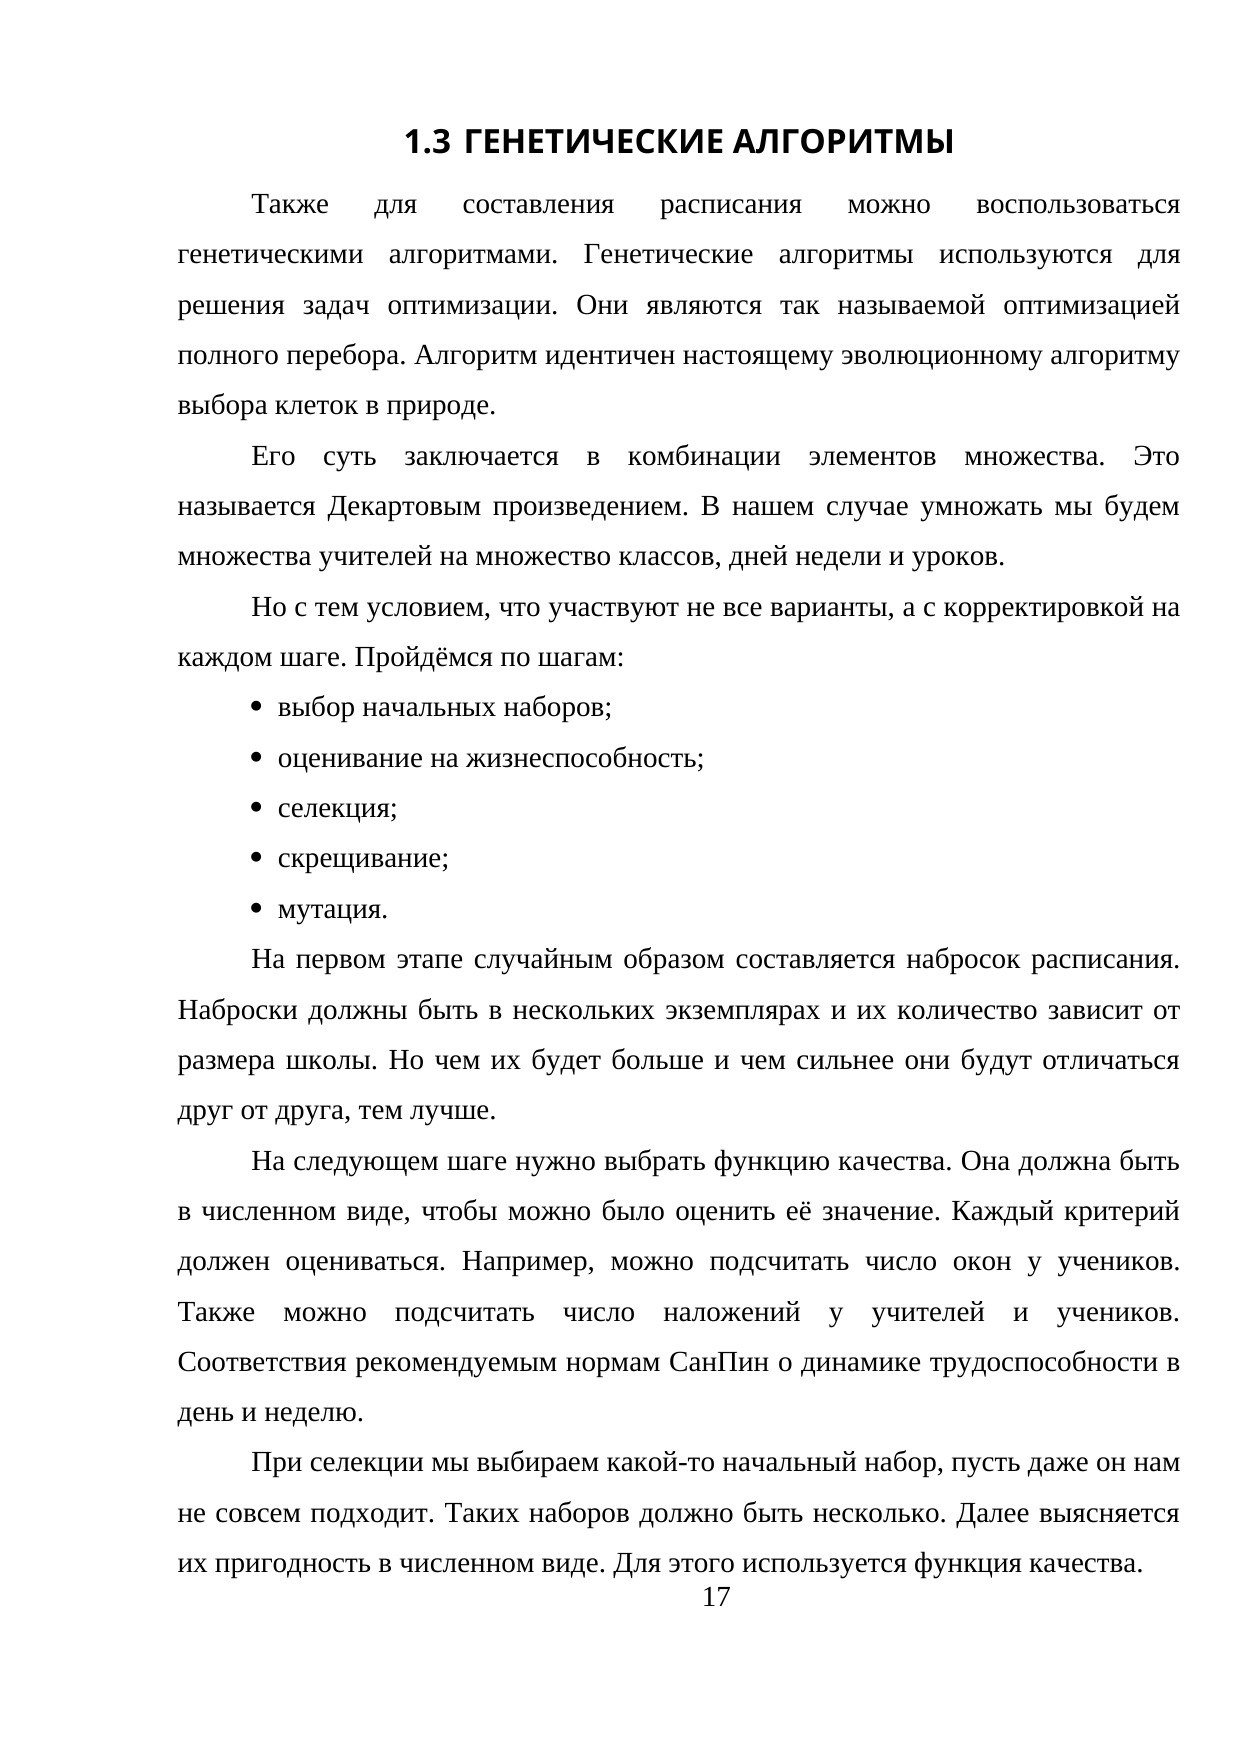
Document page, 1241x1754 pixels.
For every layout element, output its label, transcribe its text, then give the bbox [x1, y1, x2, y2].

subtitle Генетические алгоритмы [177, 118, 1181, 163]
text На первом этапе случайным образом составляется набросок расписания. Наброски должны быть в нескольких экземплярах и их количество зависит от размера школы. Но чем их будет больше и чем сильнее они будут отличаться друг от друга, тем лучше. [177, 941, 1181, 1126]
list скрещивание; [177, 841, 1181, 874]
list селекция; [177, 790, 1181, 824]
text При селекции мы выбираем какой-то начальный набор, пусть даже он нам не совсем подходит. Таких наборов должно быть несколько. Далее выясняется их пригодность в численном виде. Для этого используется функция качества. [177, 1444, 1181, 1579]
list выбор начальных наборов; [177, 689, 1181, 723]
list оценивание на жизнеспособность; [177, 740, 1181, 773]
text Его суть заключается в комбинации элементов множества. Это называется Декартовым произведением. В нашем случае умножать мы будем множества учителей на множество классов, дней недели и уроков. [177, 438, 1181, 572]
text Но с тем условием, что участвуют не все варианты, а с корректировкой на каждом шаге. Пройдёмся по шагам: [177, 589, 1181, 673]
list мутация. [177, 891, 1181, 925]
text На следующем шаге нужно выбрать функцию качества. Она должна быть в численном виде, чтобы можно было оценить её значение. Каждый критерий должен оцениваться. Например, можно подсчитать число окон у учеников. Также можно подсчитать число наложений у учителей и учеников. Соответствия рекомендуемым нормам СанПин о динамике трудоспособности в день и неделю. [177, 1143, 1181, 1428]
text Также для составления расписания можно воспользоваться генетическими алгоритмами. Генетические алгоритмы используются для решения задач оптимизации. Они являются так называемой оптимизацией полного перебора. Алгоритм идентичен настоящему эволюционному алгоритму выбора клеток в природе. [177, 186, 1181, 421]
